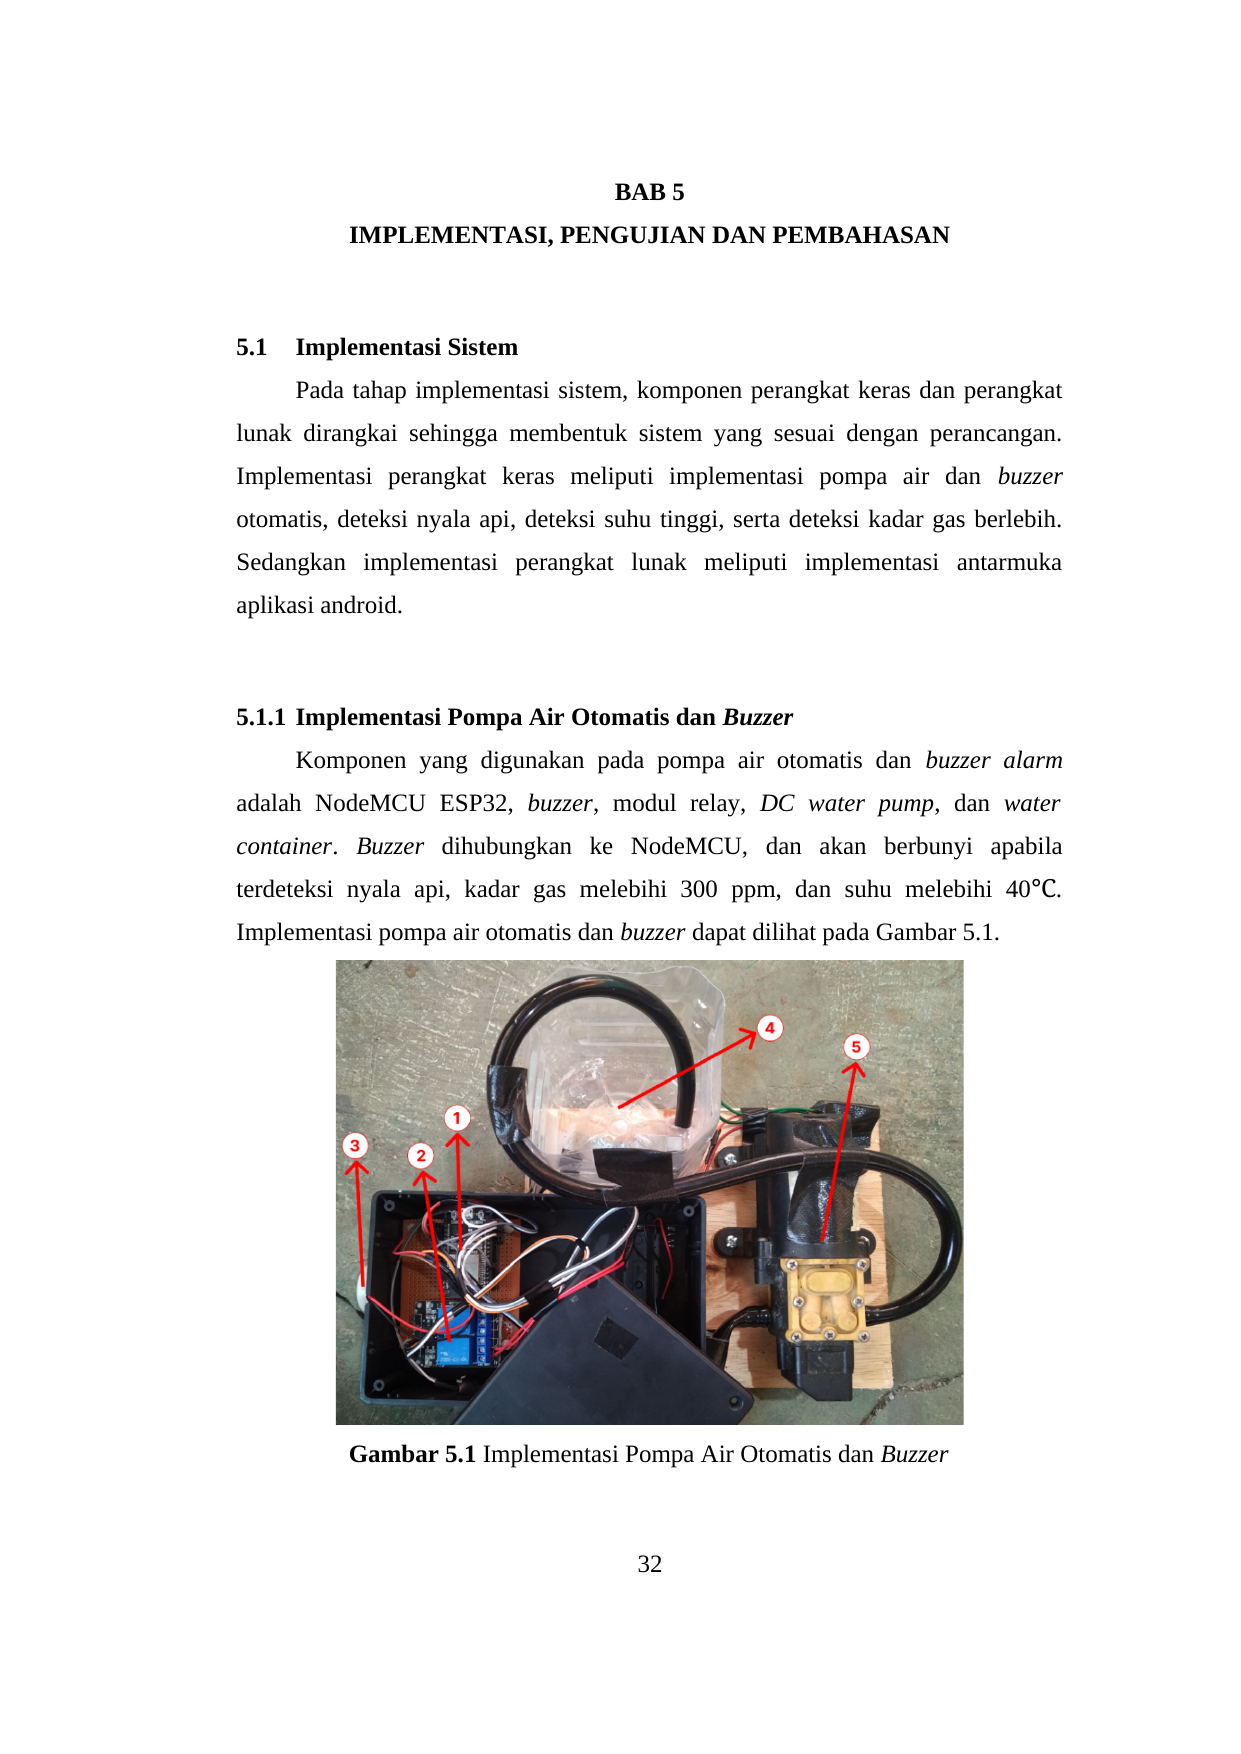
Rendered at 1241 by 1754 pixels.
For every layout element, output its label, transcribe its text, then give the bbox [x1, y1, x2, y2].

text Gambar 5.1 Implementasi Pompa Air Otomatis dan Buzzer [236, 1439, 1063, 1467]
text Implementasi Sistem [236, 332, 1063, 360]
text Komponen yang digunakan pada pompa air otomatis dan buzzer alarm adalah NodeMCU ESP32, buzzer, modul relay, DC water pump, dan water container. Buzzer dihubungkan ke NodeMCU, dan akan berbunyi apabila terdeteksi nyala api, kadar gas melebihi 300 ppm, dan suhu melebihi 40℃. Implementasi pompa air otomatis dan buzzer dapat dilihat pada Gambar 5.1. [236, 745, 1063, 946]
text Implementasi Pompa Air Otomatis dan Buzzer [236, 702, 1063, 730]
text Pada tahap implementasi sistem, komponen perangkat keras dan perangkat lunak dirangkai sehingga membentuk sistem yang sesuai dengan perancangan. Implementasi perangkat keras meliputi implementasi pompa air dan buzzer otomatis, deteksi nyala api, deteksi suhu tinggi, serta deteksi kadar gas berlebih. Sedangkan implementasi perangkat lunak meliputi implementasi antarmuka aplikasi android. [236, 375, 1063, 619]
subtitle BAB 5 IMPLEMENTASI, PENGUJIAN DAN PEMBAHASAN [236, 177, 1063, 249]
picture [335, 960, 964, 1425]
